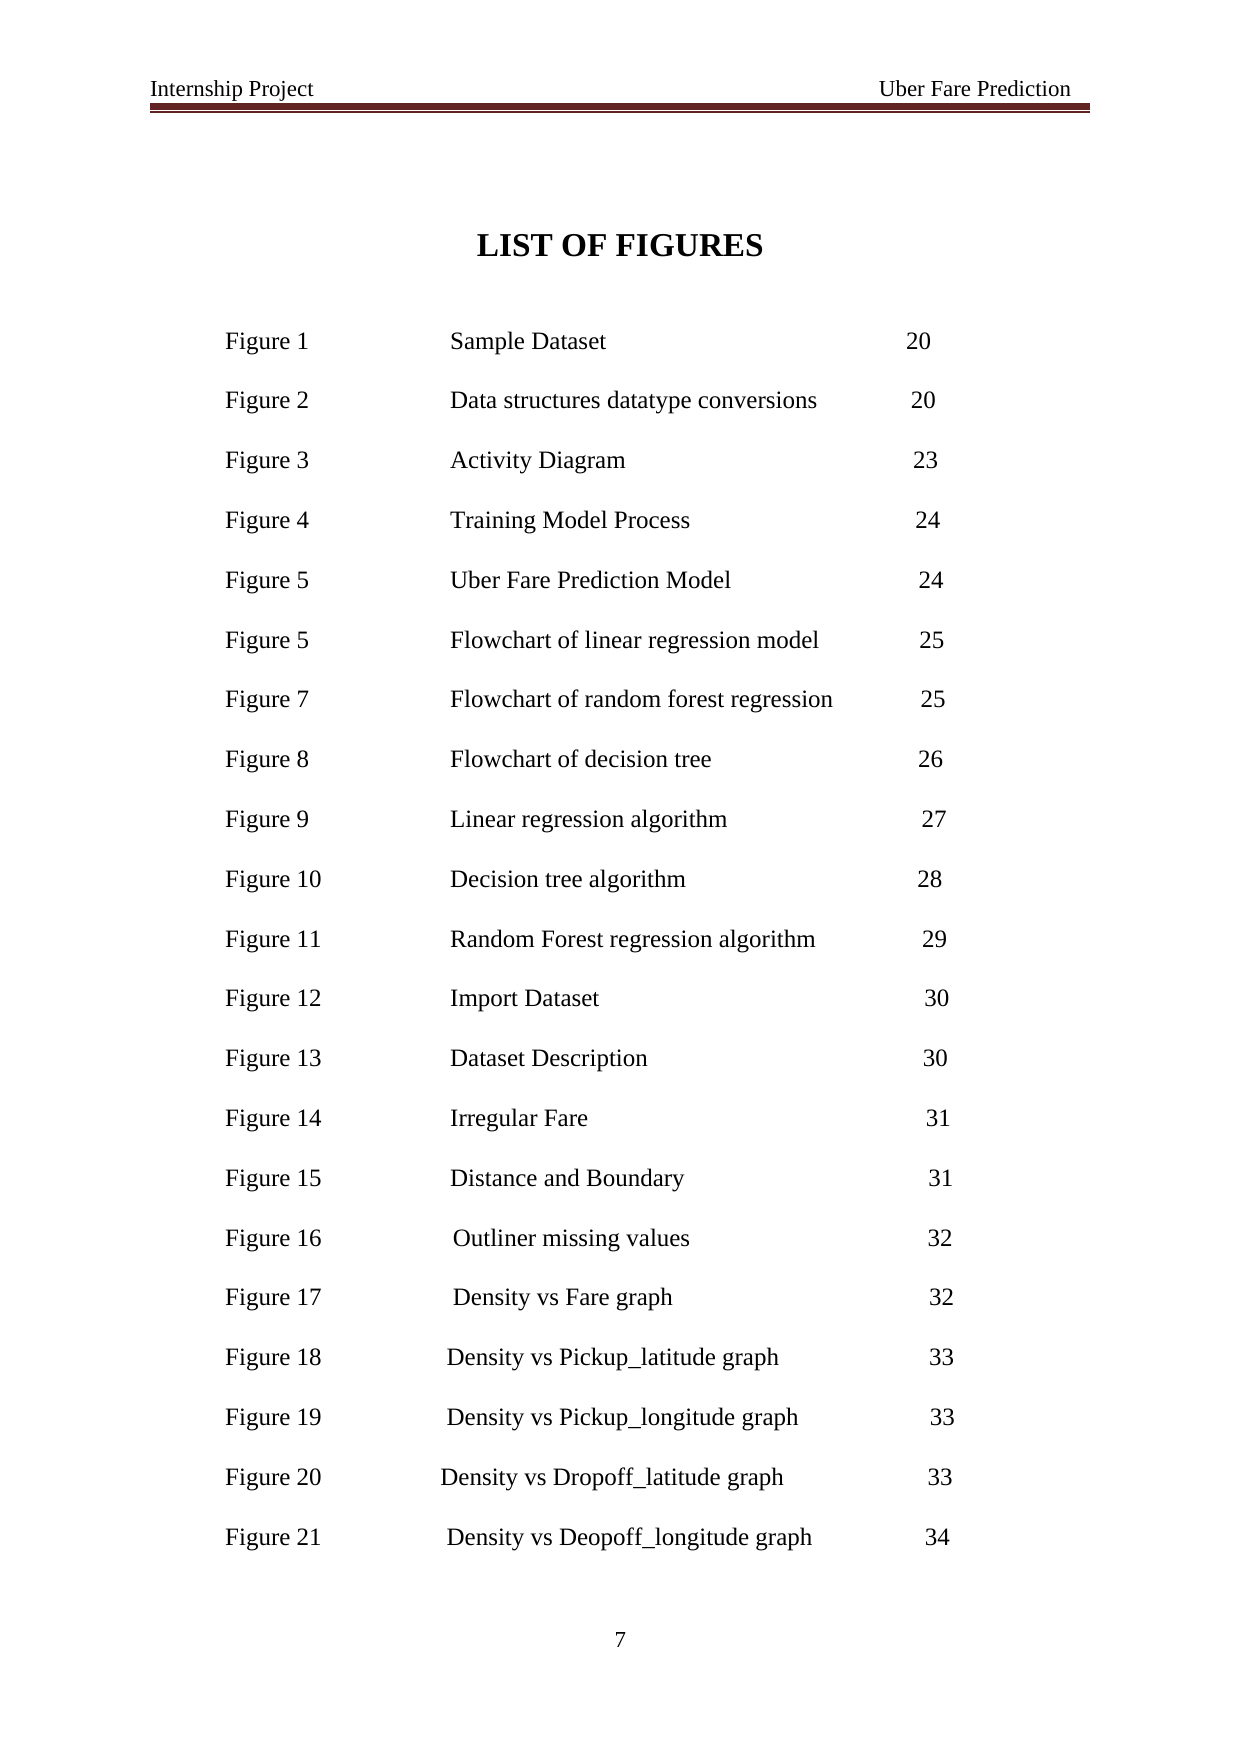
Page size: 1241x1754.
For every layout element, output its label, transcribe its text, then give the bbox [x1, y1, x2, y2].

text Figure 14 Irregular Fare 31 [225, 1103, 1090, 1132]
text Figure 21 Density vs Deopoff_longitude graph 34 [225, 1522, 1090, 1550]
text Figure 4 Training Model Process 24 [225, 505, 1090, 534]
text Figure 11 Random Forest regression algorithm 29 [225, 924, 1090, 952]
text Figure 16 Outliner missing values 32 [225, 1223, 1090, 1251]
text Figure 3 Activity Diagram 23 [225, 445, 1090, 474]
text Figure 20 Density vs Dropoff_latitude graph 33 [225, 1462, 1090, 1491]
text Figure 2 Data structures datatype conversions 20 [225, 386, 1090, 414]
text Figure 18 Density vs Pickup_latitude graph 33 [225, 1342, 1090, 1371]
text Figure 10 Decision tree algorithm 28 [225, 864, 1090, 893]
text Figure 9 Linear regression algorithm 27 [225, 804, 1090, 833]
text LIST OF FIGURES [150, 225, 1090, 264]
text Figure 1 Sample Dataset 20 [225, 326, 1090, 354]
text Figure 5 Uber Fare Prediction Model 24 [225, 565, 1090, 594]
text Figure 13 Dataset Description 30 [225, 1043, 1090, 1072]
text Figure 15 Distance and Boundary 31 [225, 1163, 1090, 1192]
text Figure 5 Flowchart of linear regression model 25 [225, 625, 1090, 653]
text Figure 17 Density vs Fare graph 32 [225, 1282, 1090, 1311]
text Figure 7 Flowchart of random forest regression 25 [225, 684, 1090, 713]
text Figure 12 Import Dataset 30 [225, 983, 1090, 1012]
text Figure 19 Density vs Pickup_longitude graph 33 [225, 1402, 1090, 1431]
text Figure 8 Flowchart of decision tree 26 [225, 744, 1090, 773]
